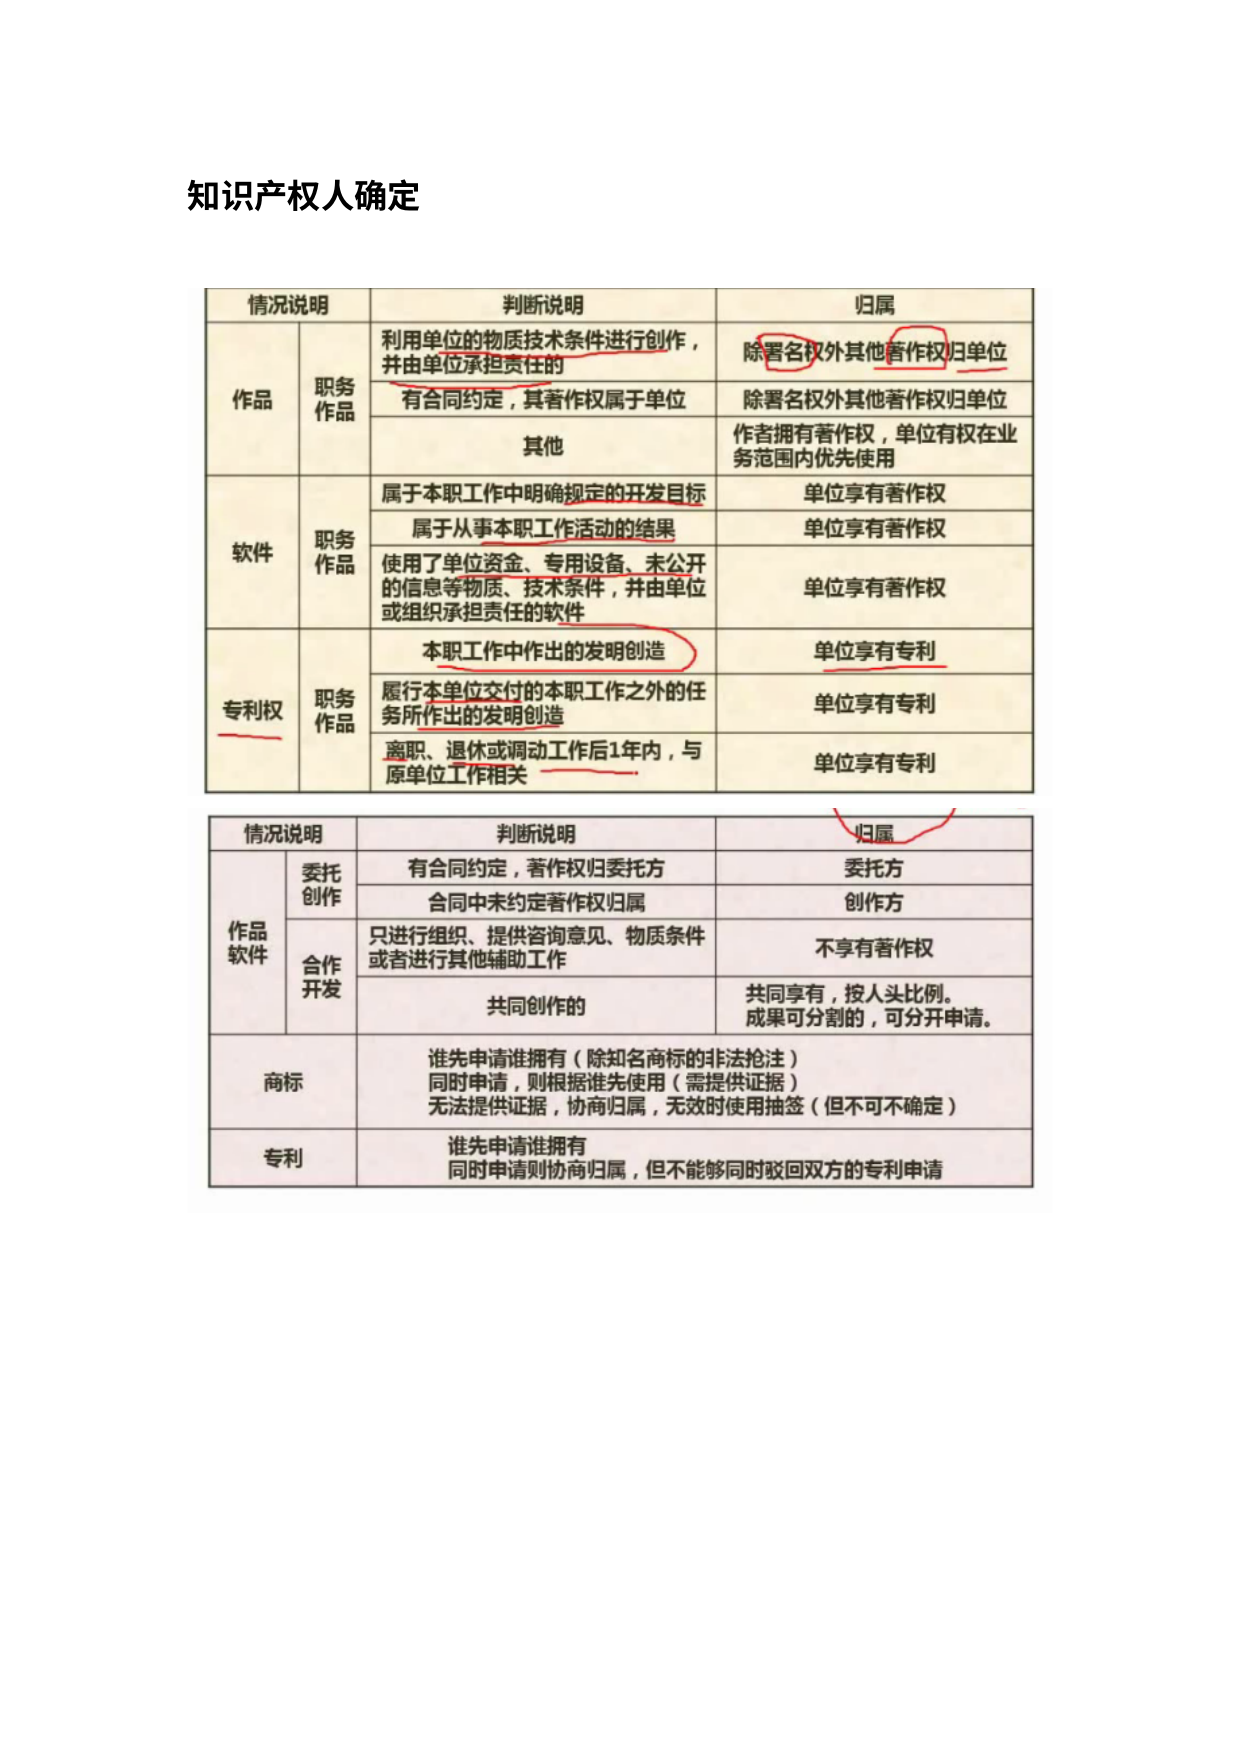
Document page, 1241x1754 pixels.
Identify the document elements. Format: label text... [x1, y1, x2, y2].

picture [187, 808, 1053, 1213]
subtitle 知识产权人确定 [187, 162, 1053, 227]
picture [187, 288, 1053, 796]
